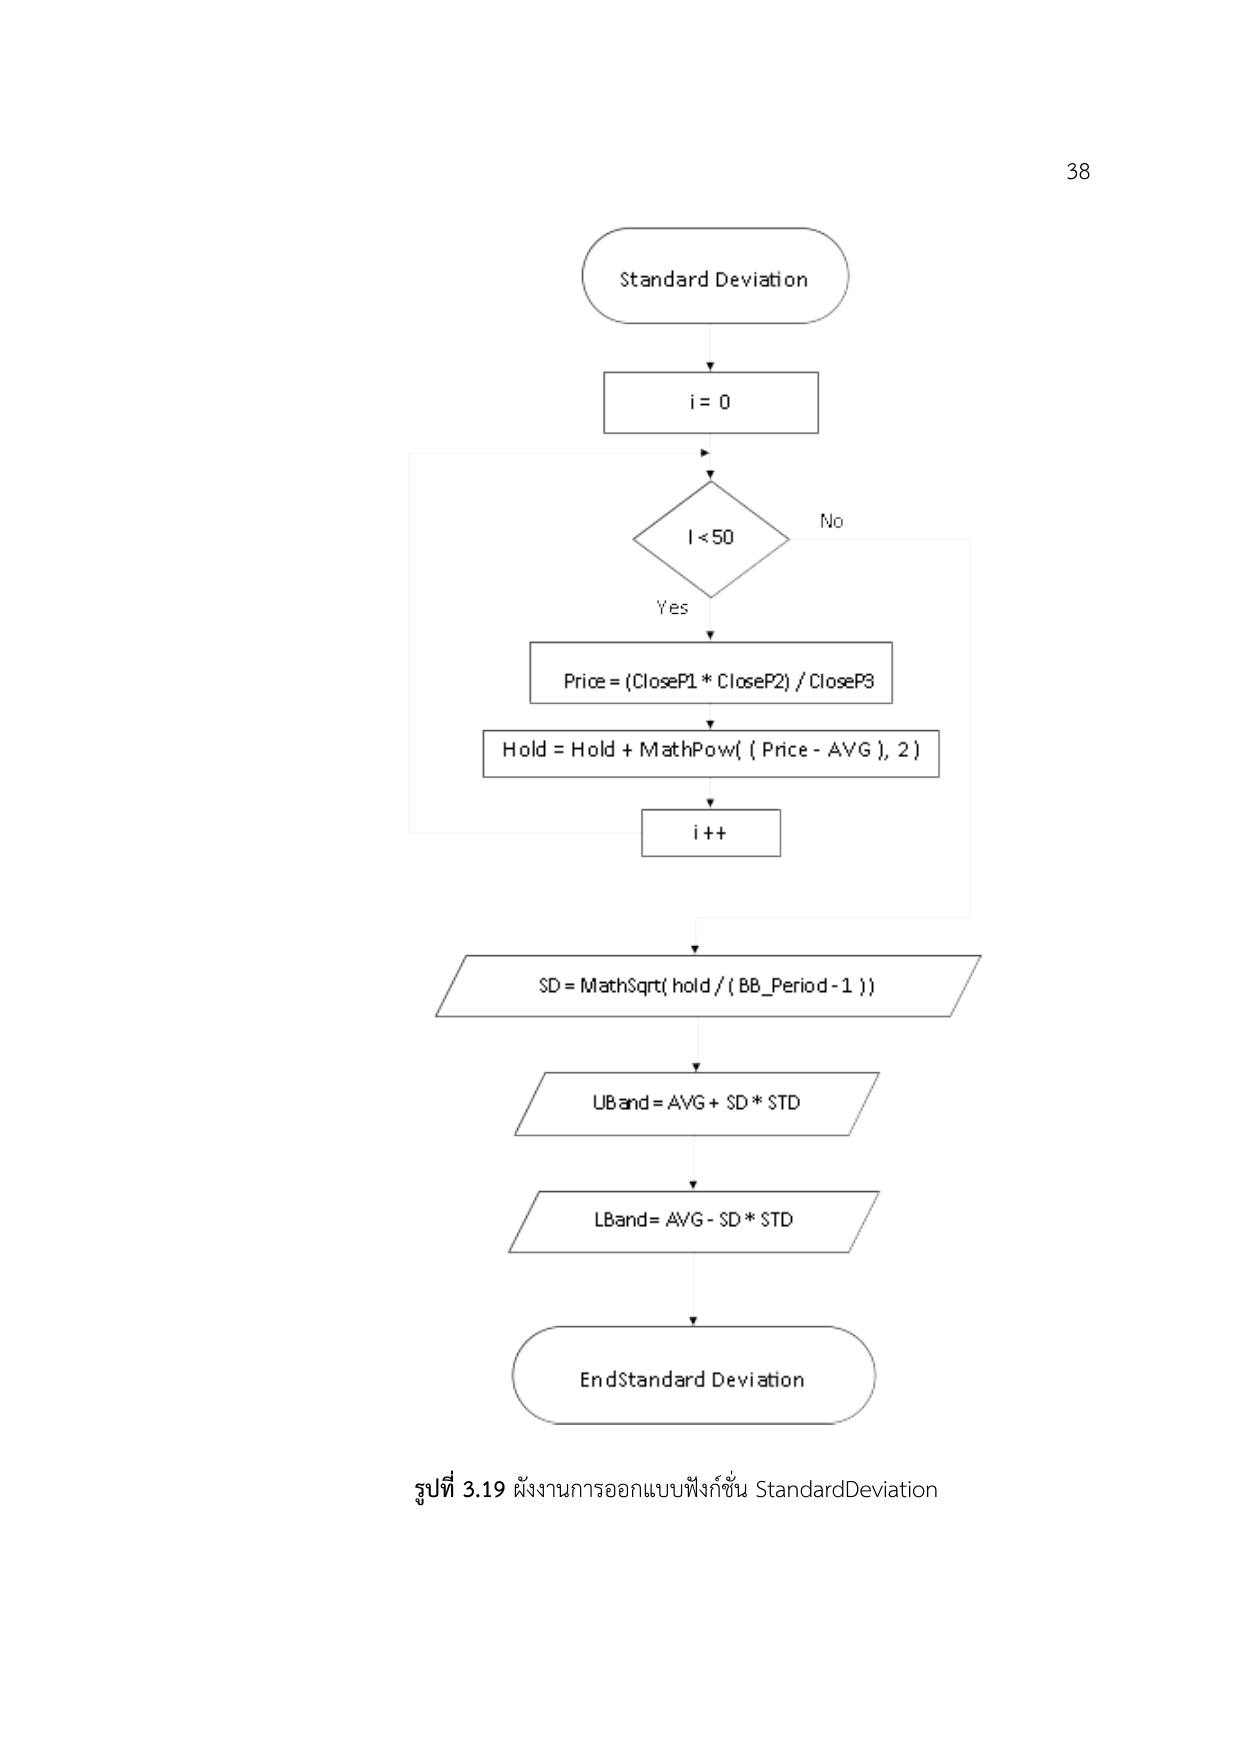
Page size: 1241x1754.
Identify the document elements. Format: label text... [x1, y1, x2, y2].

text รูปที่ 3.19 ผังงานการออกแบบฟังก์ชั่น StandardDeviation [262, 1468, 1090, 1506]
